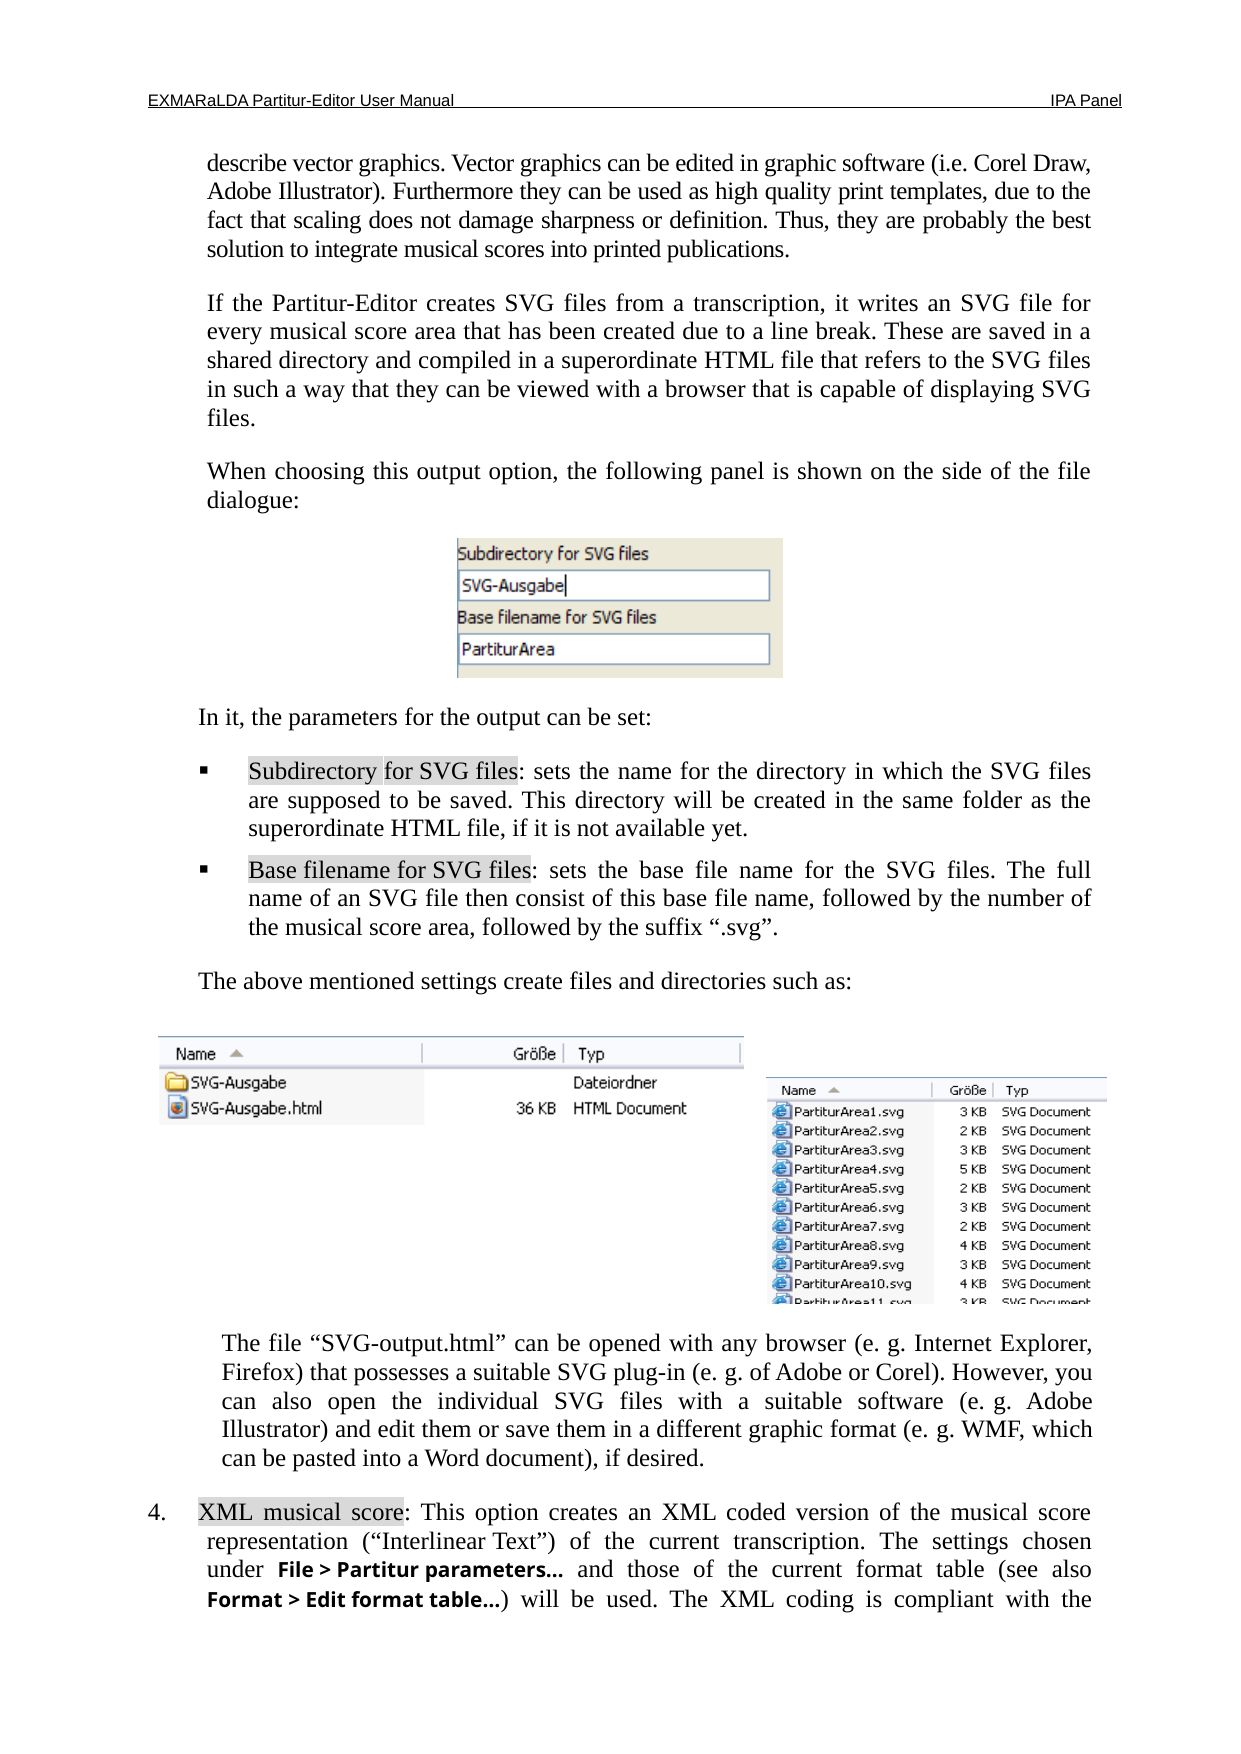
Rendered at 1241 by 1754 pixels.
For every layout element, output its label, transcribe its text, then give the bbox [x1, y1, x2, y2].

text If the Partitur-Editor creates SVG files from a transcription, it writes an SVG file for every musical score area that has been created due to a line break. These are saved in a shared directory and compiled in a superordinate HTML file that refers to the SVG files in such a way that they can be viewed with a browser that is capable of displaying SVG files. [148, 288, 1093, 431]
picture [457, 538, 783, 678]
text In it, the parameters for the output can be set: [148, 702, 1093, 731]
list Subdirectory for SVG files: sets the name for the directory in which the SVG files are supposed to be saved. This directory will be created in the same folder as the superordinate HTML file, if it is not available yet. [198, 756, 1093, 842]
list Base filename for SVG files: sets the base file name for the SVG files. The full name of an SVG file then consist of this base file name, followed by the number of the musical score area, followed by the suffix “.svg”. [198, 855, 1093, 941]
text The file “SVG-output.html” can be opened with any browser (e. g. Internet Explorer, Firefox) that possesses a suitable SVG plug-in (e. g. of Adobe or Corel). However, you can also open the individual SVG files with a suitable software (e. g. Adobe Illustrator) and edit them or save them in a different graphic format (e. g. WMF, which can be pasted into a Word document), if desired. [221, 1328, 1093, 1472]
table_header [755, 1020, 1115, 1303]
text When choosing this output option, the following panel is shown on the side of the file dialogue: [148, 456, 1093, 514]
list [148, 1497, 1093, 1613]
table_header [148, 1020, 755, 1303]
text The above mentioned settings create files and directories such as: [148, 966, 1093, 995]
picture [766, 1077, 1107, 1304]
picture [158, 1036, 744, 1125]
